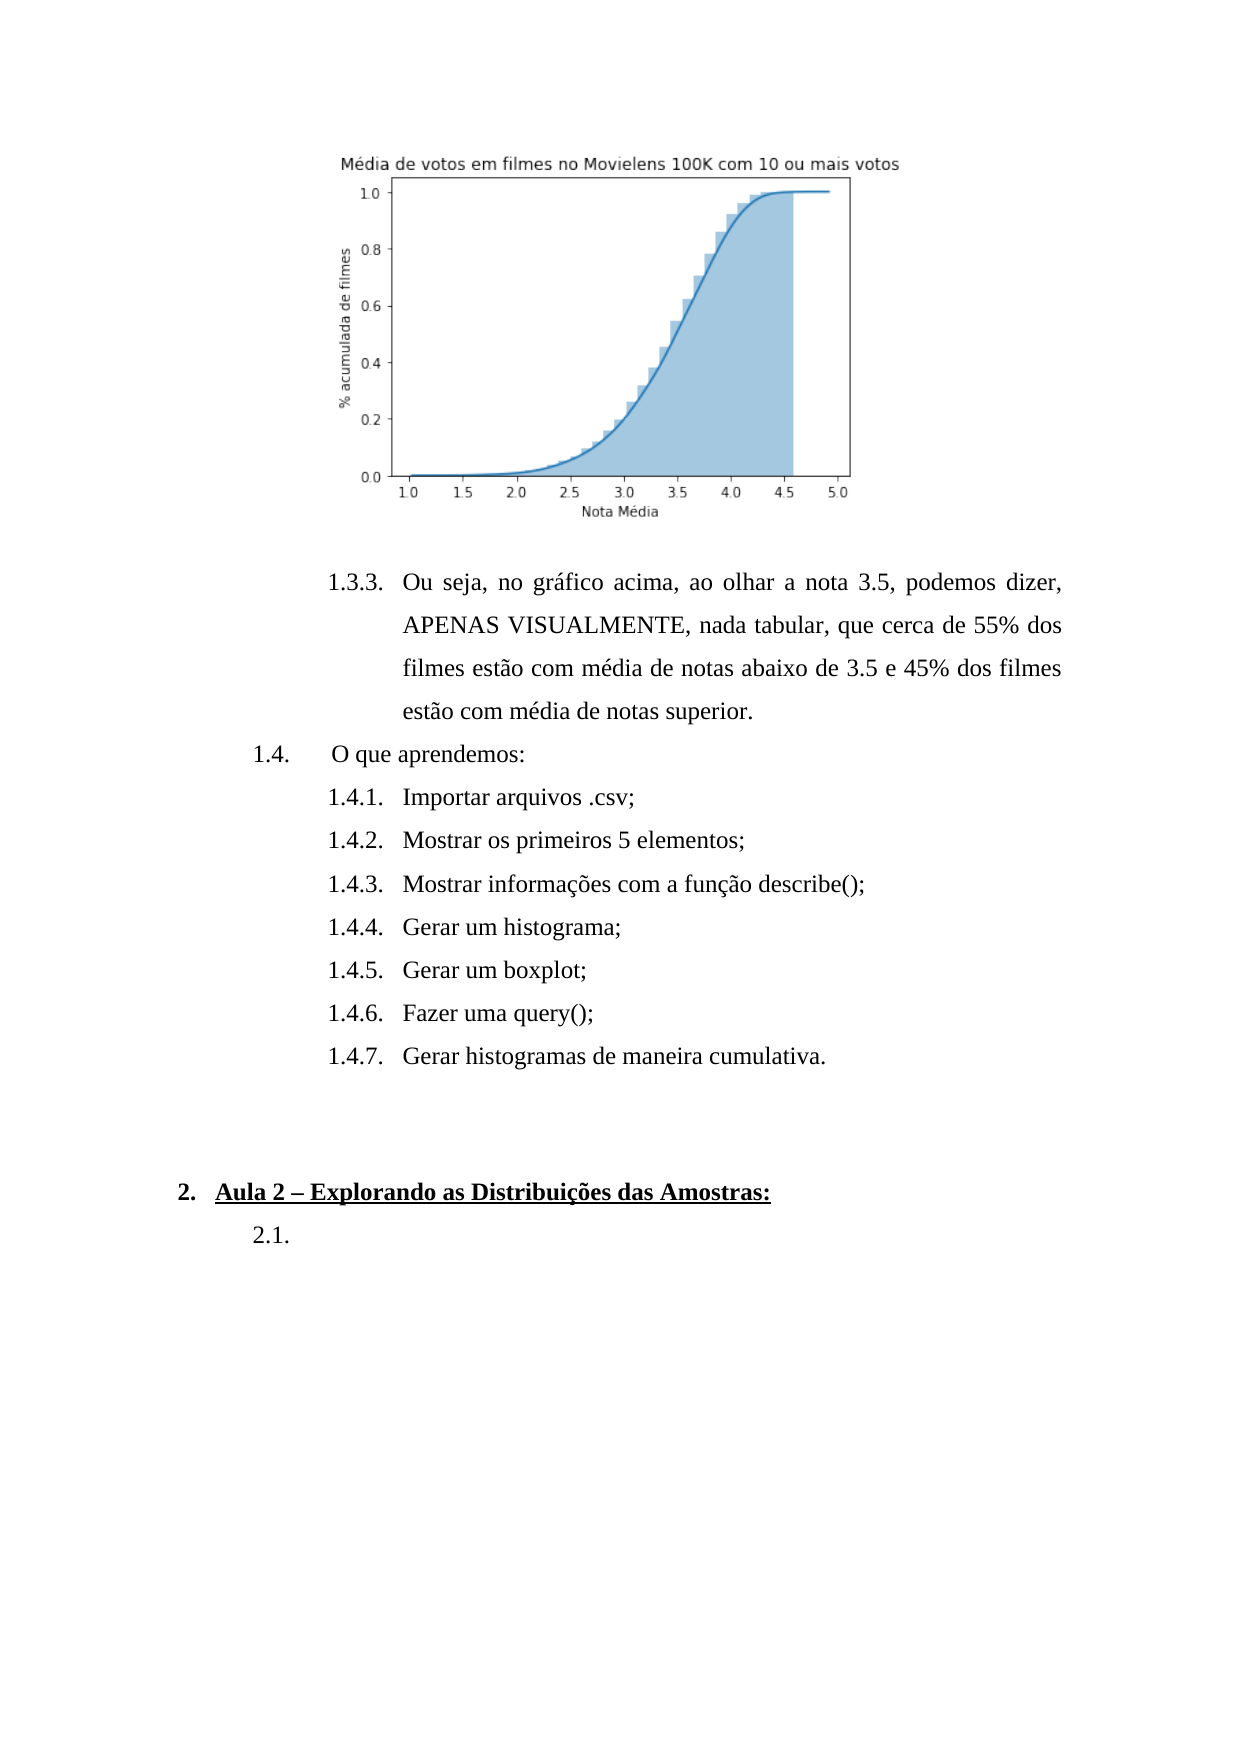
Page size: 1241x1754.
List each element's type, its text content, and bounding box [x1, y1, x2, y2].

picture [331, 147, 910, 528]
list Mostrar os primeiros 5 elementos; [327, 826, 1063, 854]
list Fazer uma query(); [327, 998, 1063, 1027]
list Aula 2 – Explorando as Distribuições das Amostras: [177, 1177, 1063, 1206]
list Gerar um histograma; [327, 912, 1063, 941]
list Mostrar informações com a função describe(); [327, 869, 1063, 897]
list Importar arquivos .csv; [327, 782, 1063, 811]
list Gerar um boxplot; [327, 955, 1063, 984]
list Gerar histogramas de maneira cumulativa. [327, 1041, 1063, 1070]
list Ou seja, no gráfico acima, ao olhar a nota 3.5, podemos dizer, APENAS VISUALMENTE, nada tabular, que cerca de 55% dos filmes estão com média de notas abaixo de 3.5 e 45% dos filmes estão com média de notas superior. [327, 567, 1063, 725]
list O que aprendemos: [252, 739, 1063, 768]
